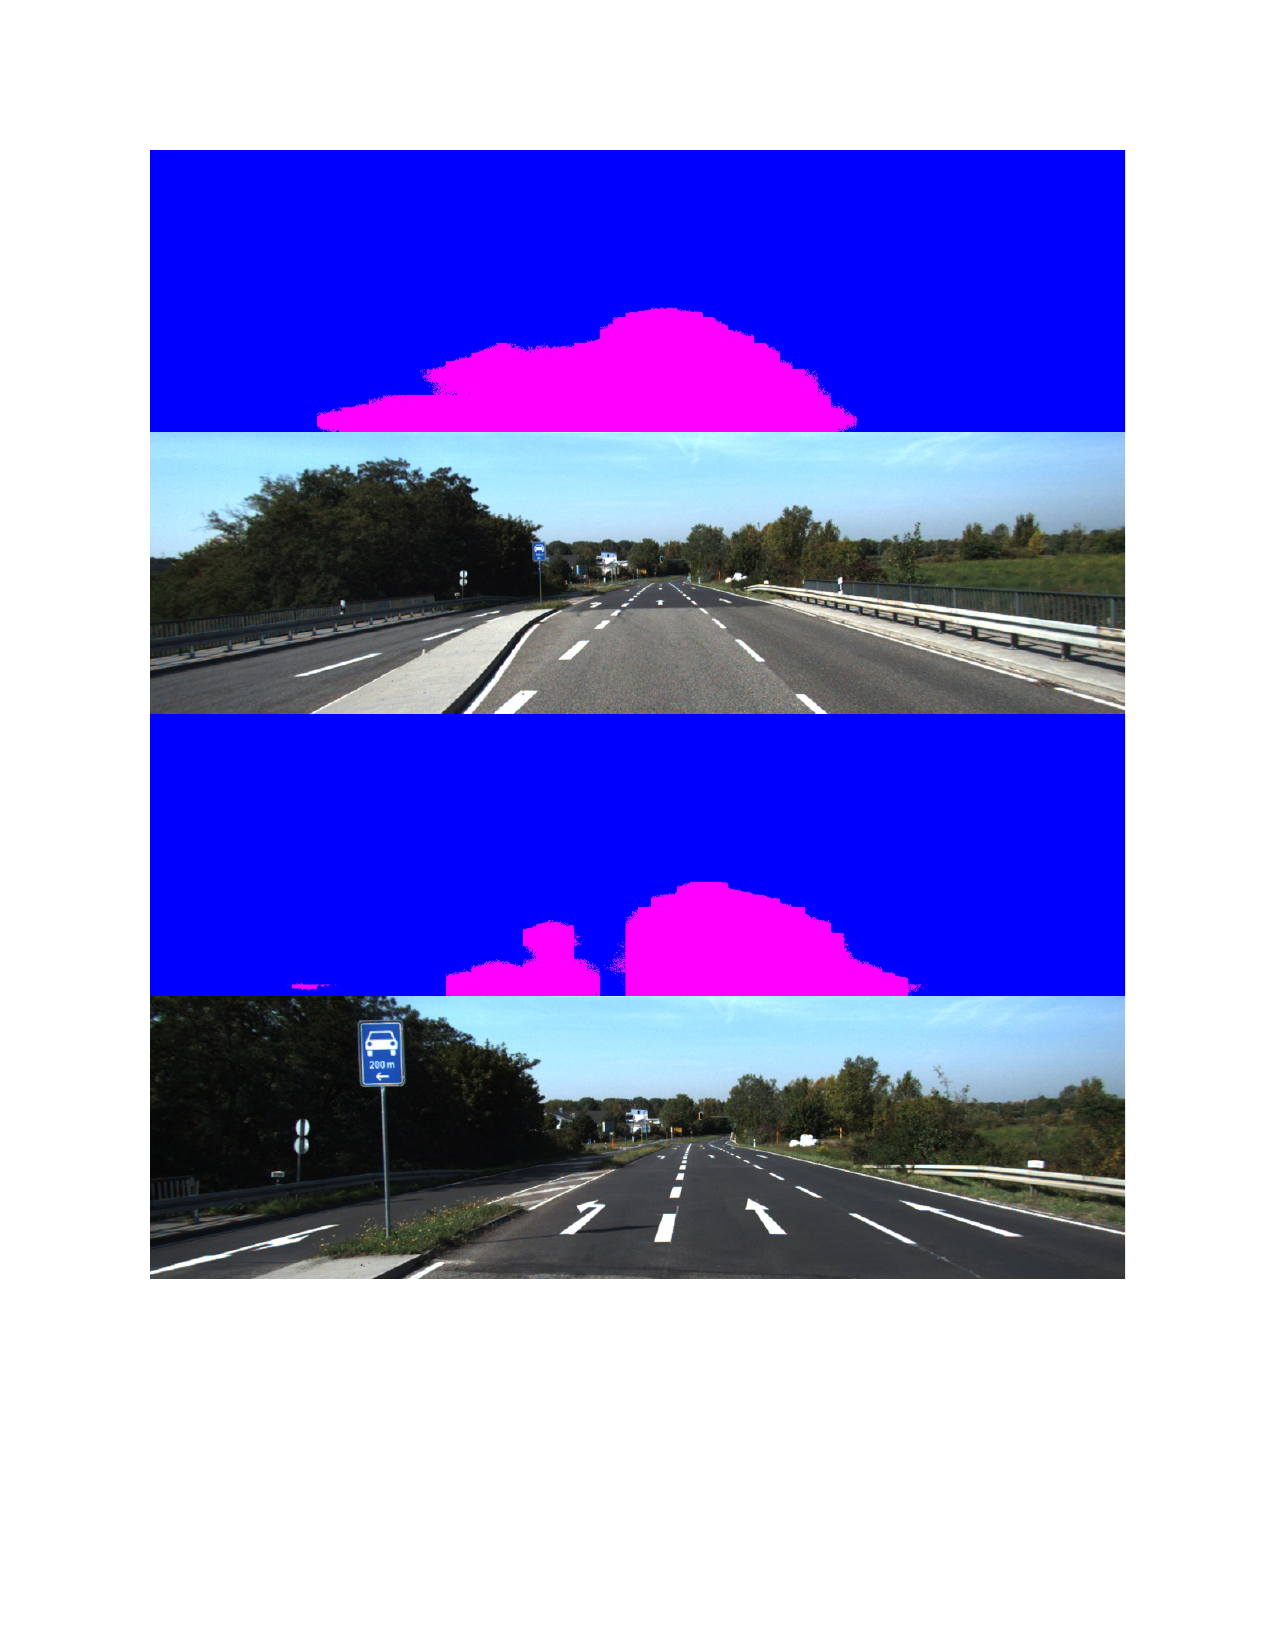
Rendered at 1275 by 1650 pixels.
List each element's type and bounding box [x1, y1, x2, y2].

picture [150, 150, 1125, 1279]
